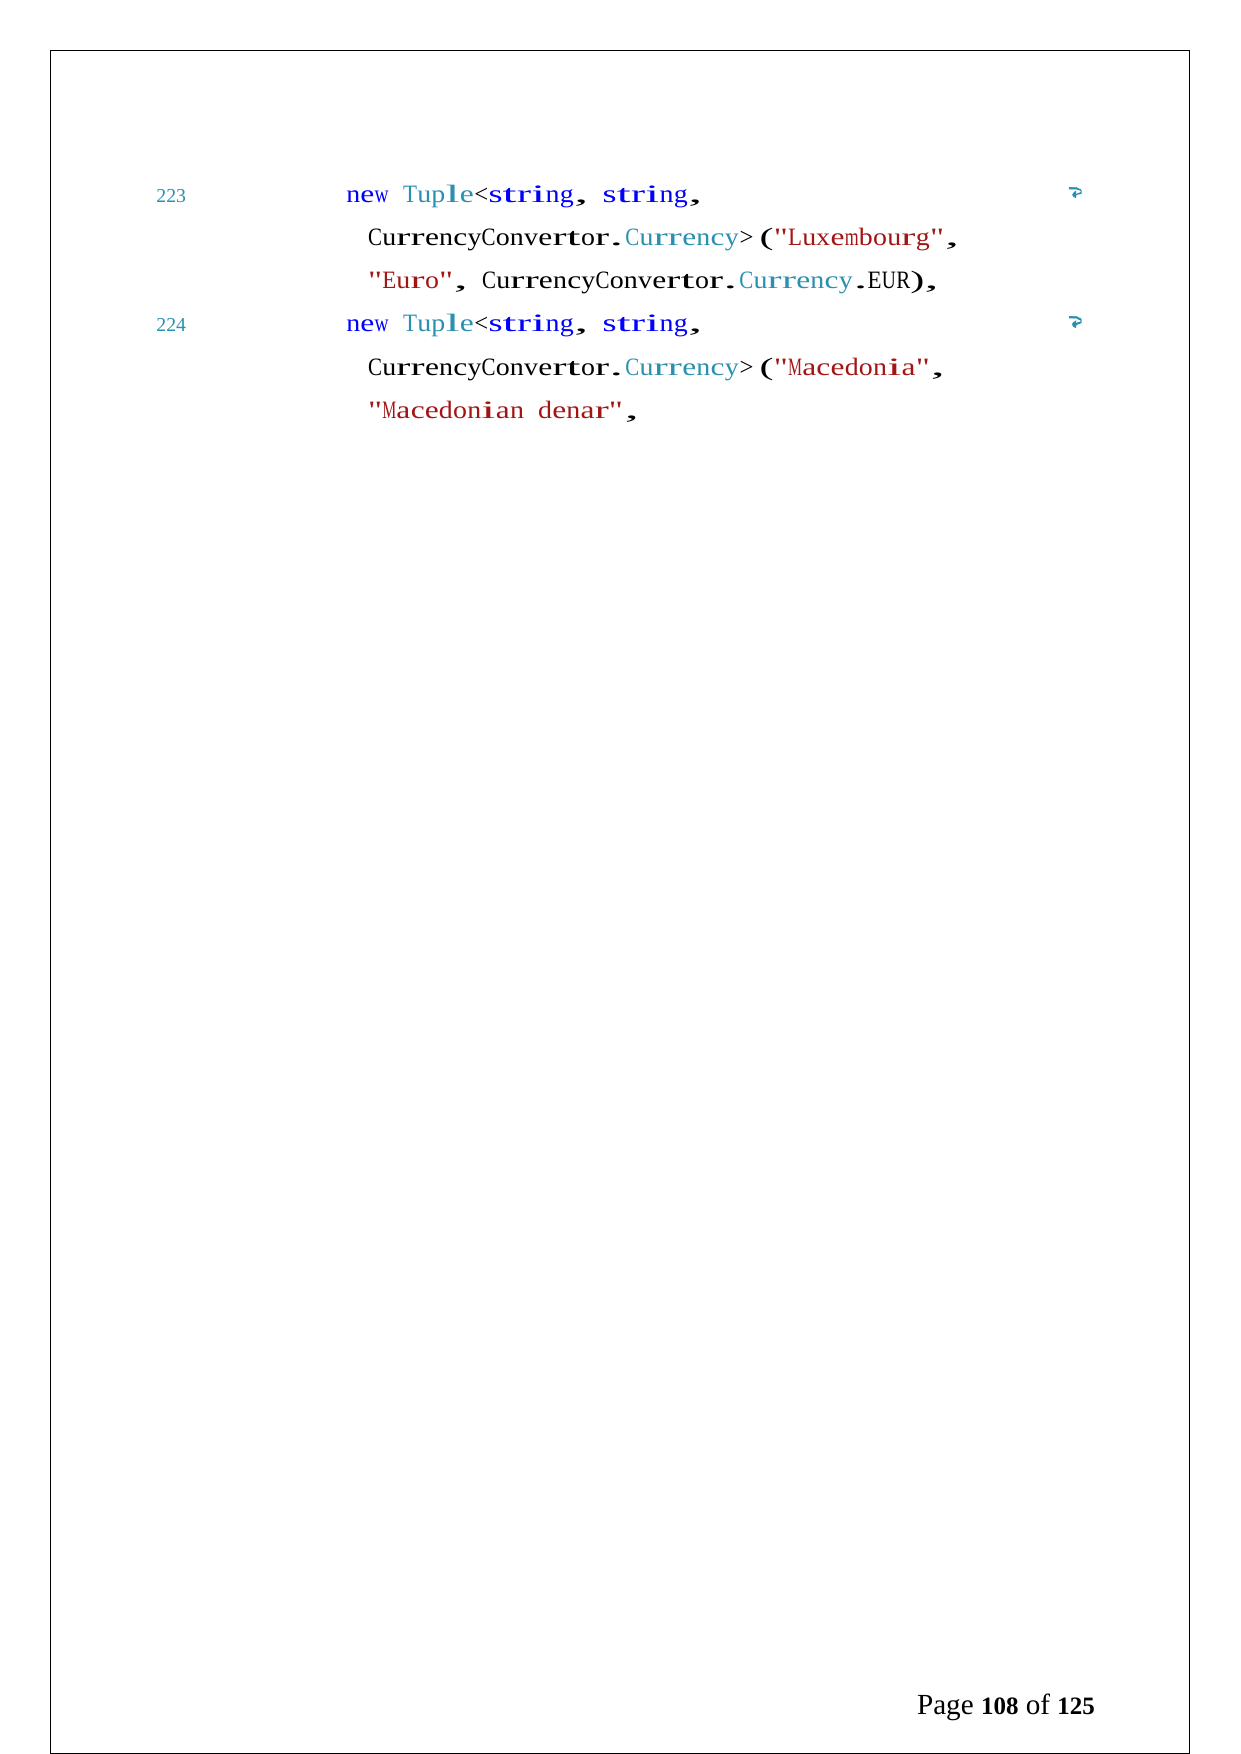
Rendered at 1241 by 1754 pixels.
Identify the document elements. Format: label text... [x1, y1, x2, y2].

picture [1068, 316, 1082, 328]
list new Tuple<string, string, CurrencyConvertor.Currency> ("Luxembourg", "Euro", CurrencyConvertor.Currency.EUR), [156, 179, 998, 294]
picture [1068, 187, 1082, 198]
list new Tuple<string, string, CurrencyConvertor.Currency> ("Macedonia", "Macedonian denar", [156, 308, 953, 423]
